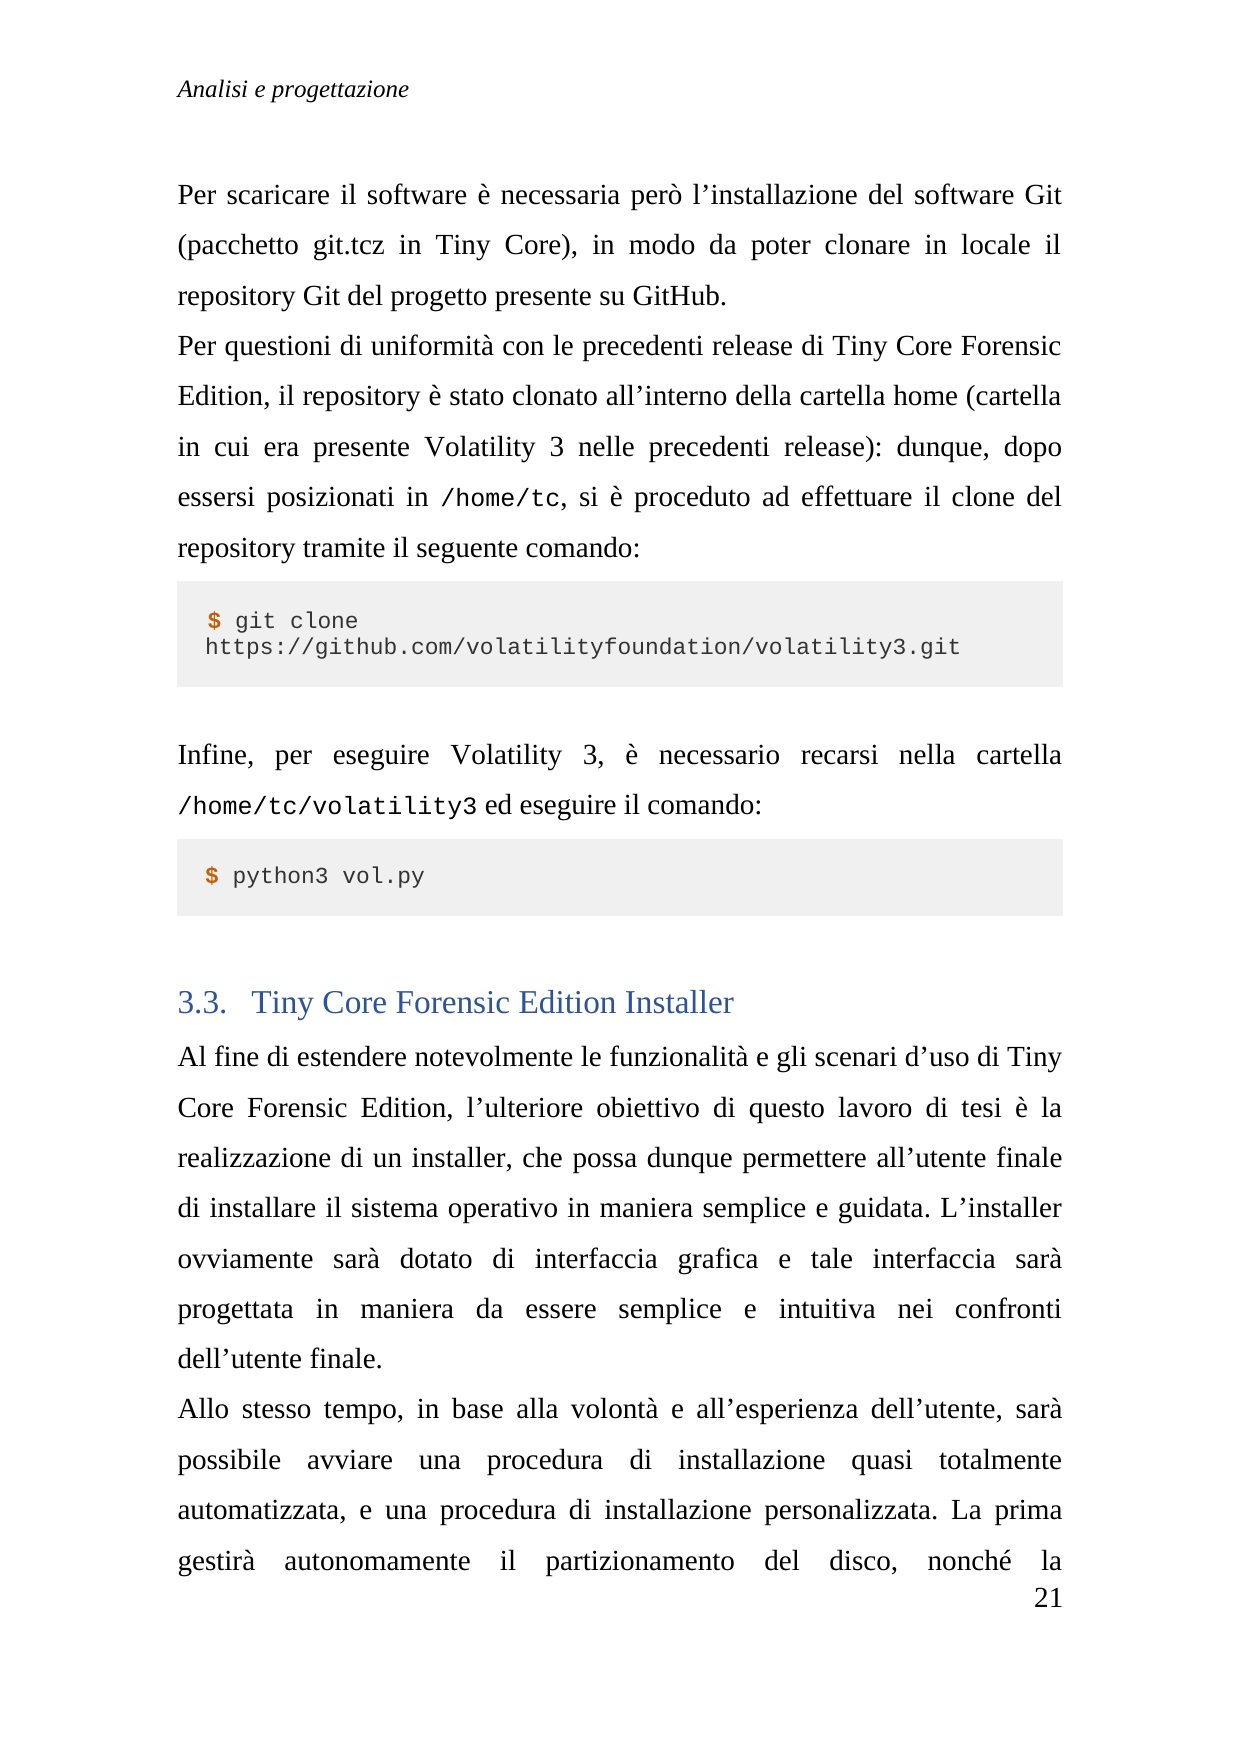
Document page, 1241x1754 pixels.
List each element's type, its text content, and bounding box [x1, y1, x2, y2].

text Per scaricare il software è necessaria però l’installazione del software Git (pacchetto git.tcz in Tiny Core), in modo da poter clonare in locale il repository Git del progetto presente su GitHub. [177, 177, 1063, 311]
text $ git clone [177, 609, 1063, 635]
text Per questioni di uniformità con le precedenti release di Tiny Core Forensic Edition, il repository è stato clonato all’interno della cartella home (cartella in cui era presente Volatility 3 nelle precedenti release): dunque, dopo essersi posizionati in /home/tc, si è proceduto ad effettuare il clone del repository tramite il seguente comando: [177, 328, 1063, 564]
text $ python3 vol.py [177, 865, 1063, 891]
text https://github.com/volatilityfoundation/volatility3.git [177, 635, 1063, 661]
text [177, 1392, 1063, 1576]
subtitle Tiny Core Forensic Edition Installer [177, 982, 1063, 1020]
text Infine, per eseguire Volatility 3, è necessario recarsi nella cartella /home/tc/volatility3 ed eseguire il comando: [177, 737, 1063, 822]
text Al fine di estendere notevolmente le funzionalità e gli scenari d’uso di Tiny Core Forensic Edition, l’ulteriore obiettivo di questo lavoro di tesi è la realizzazione di un installer, che possa dunque permettere all’utente finale di installare il sistema operativo in maniera semplice e guidata. L’installer ovviamente sarà dotato di interfaccia grafica e tale interfaccia sarà progettata in maniera da essere semplice e intuitiva nei confronti dell’utente finale. [177, 1039, 1063, 1375]
